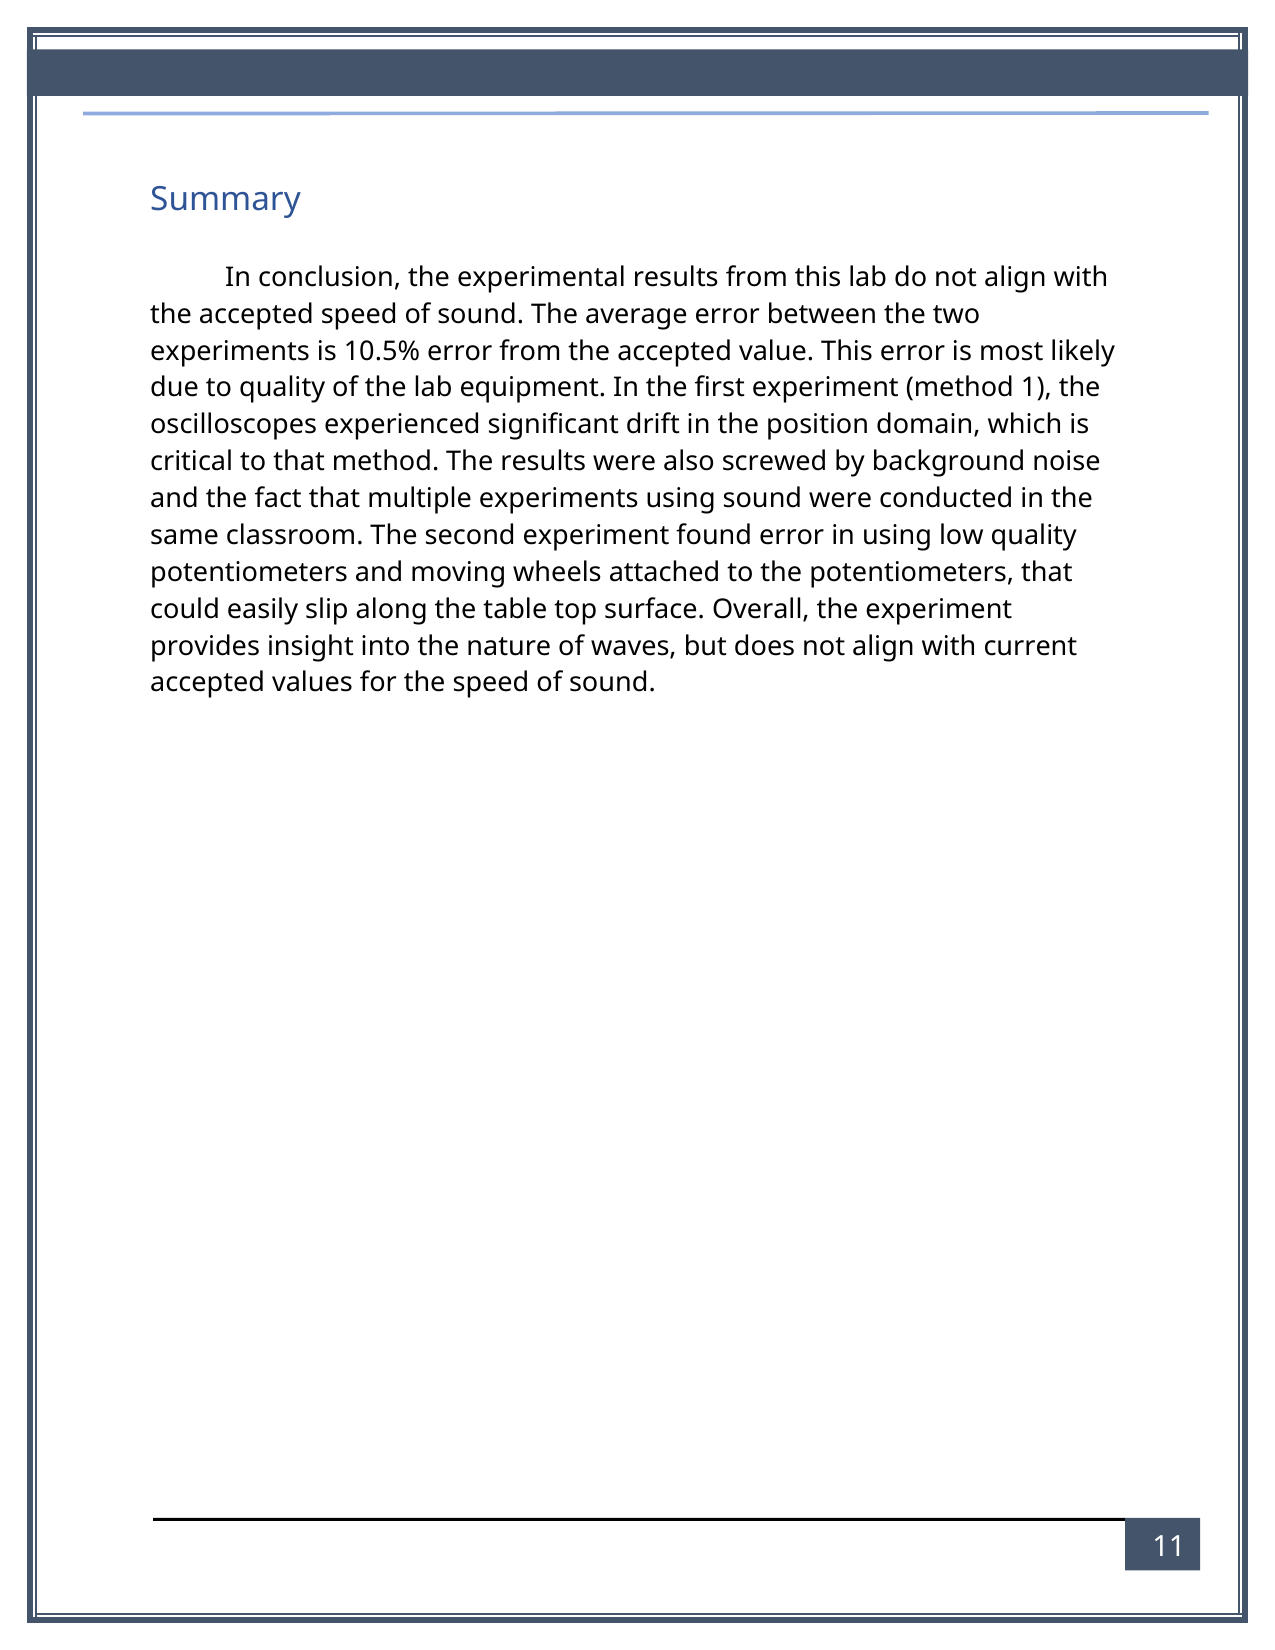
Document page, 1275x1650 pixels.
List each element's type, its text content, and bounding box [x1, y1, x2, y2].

text In conclusion, the experimental results from this lab do not align with the accepted speed of sound. The average error between the two experiments is 10.5% error from the accepted value. This error is most likely due to quality of the lab equipment. In the first experiment (method 1), the oscilloscopes experienced significant drift in the position domain, which is critical to that method. The results were also screwed by background noise and the fact that multiple experiments using sound were conducted in the same classroom. The second experiment found error in using low quality potentiometers and moving wheels attached to the potentiometers, that could easily slip along the table top surface. Overall, the experiment provides insight into the nature of waves, but does not align with current accepted values for the speed of sound. [150, 257, 1125, 700]
subtitle Summary [150, 175, 1125, 220]
